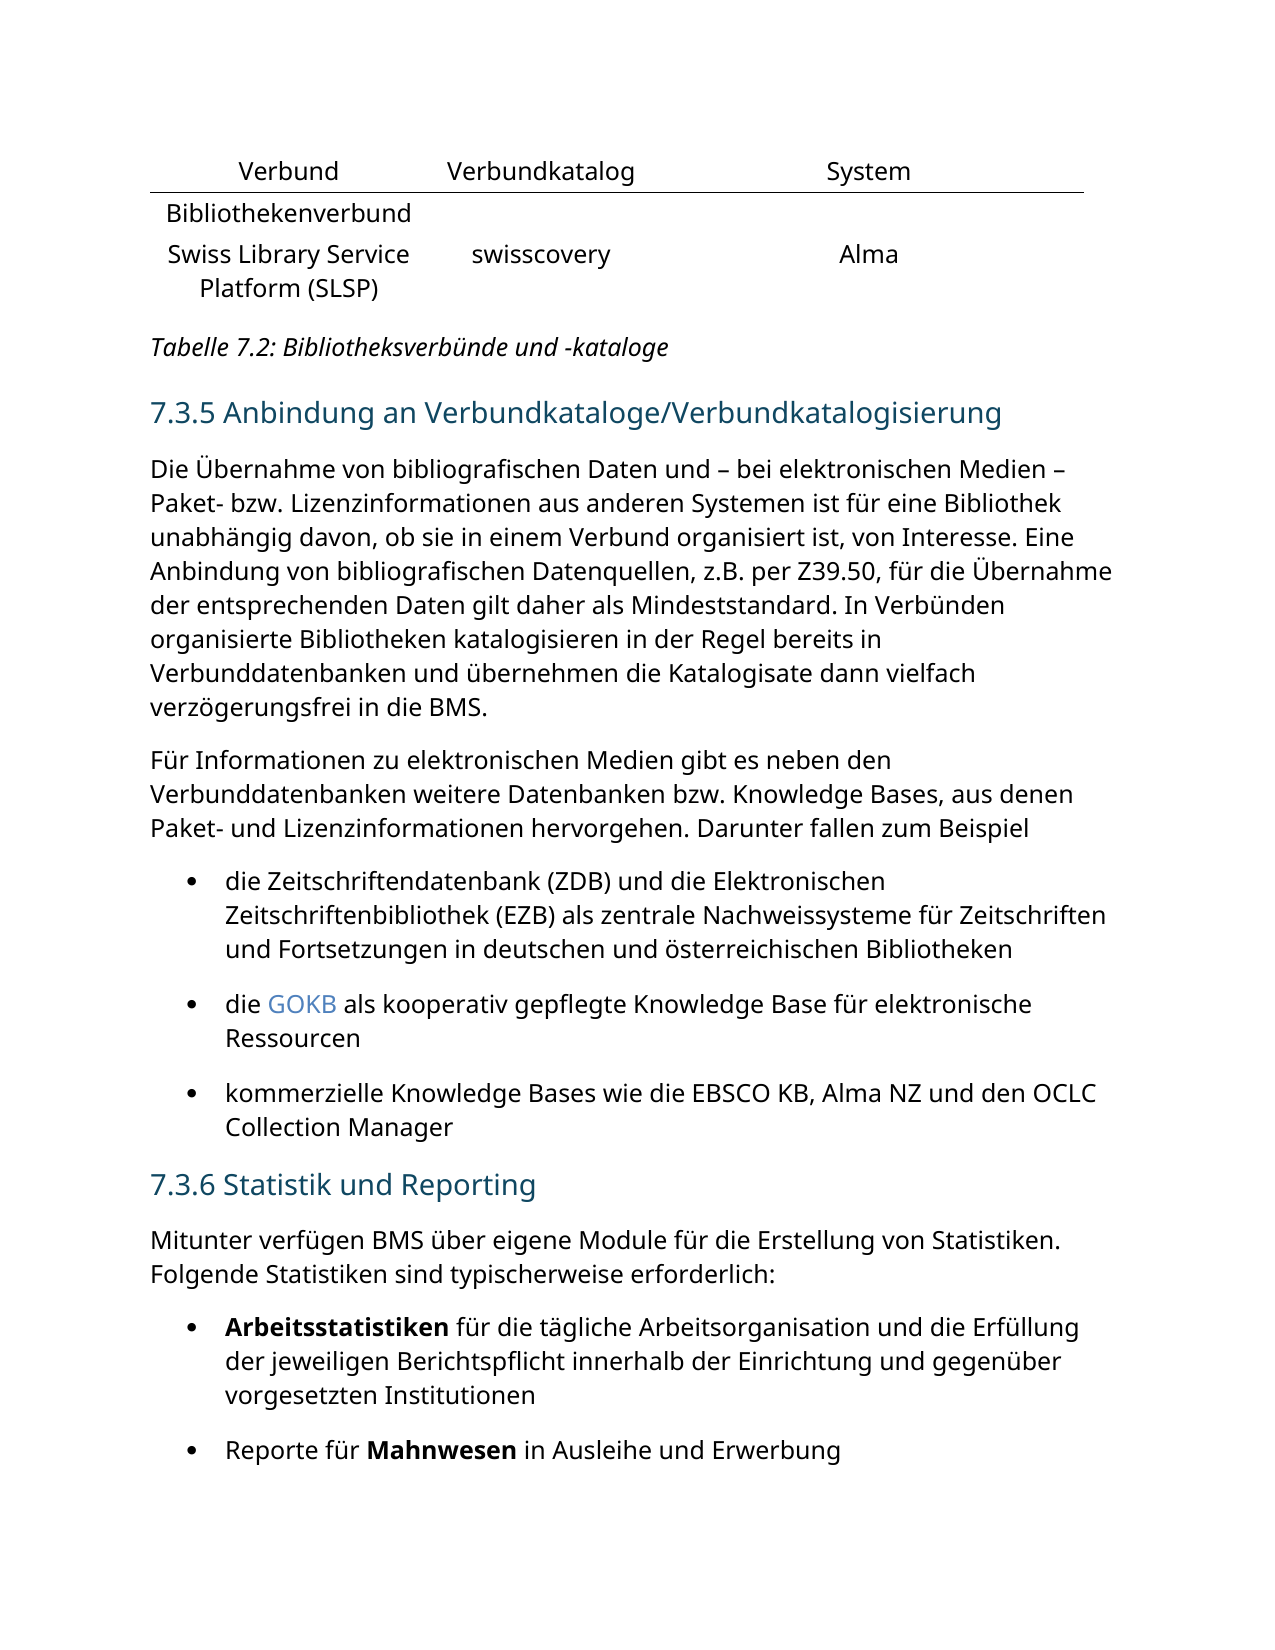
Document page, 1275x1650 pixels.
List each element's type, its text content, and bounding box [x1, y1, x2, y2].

list die Zeitschriftendatenbank (ZDB) und die Elektronischen Zeitschriftenbibliothek (EZB) als zentrale Nachweissysteme für Zeitschriften und Fortsetzungen in deutschen und österreichischen Bibliotheken [187, 863, 1125, 966]
list Reporte für Mahnwesen in Ausleihe und Erwerbung [187, 1433, 1125, 1467]
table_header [139, 150, 1114, 376]
list kommerzielle Knowledge Bases wie die EBSCO KB, Alma NZ und den OCLC Collection Manager [187, 1075, 1125, 1143]
subtitle 7.3.6 Statistik und Reporting [150, 1164, 1125, 1204]
list die GOKB als kooperativ gepflegte Knowledge Base für elektronische Ressourcen [187, 986, 1125, 1054]
text Für Informationen zu elektronischen Medien gibt es neben den Verbunddatenbanken weitere Datenbanken bzw. Knowledge Bases, aus denen Paket- und Lizenzinformationen hervorgehen. Darunter fallen zum Beispiel [150, 742, 1125, 845]
text Mitunter verfügen BMS über eigene Module für die Erstellung von Statistiken. Folgende Statistiken sind typischerweise erforderlich: [150, 1223, 1125, 1291]
subtitle 7.3.5 Anbindung an Verbundkataloge/Verbundkatalogisierung [150, 393, 1125, 432]
text Die Übernahme von bibliografischen Daten und – bei elektronischen Medien – Paket- bzw. Lizenzinformationen aus anderen Systemen ist für eine Bibliothek unabhängig davon, ob sie in einem Verbund organisiert ist, von Interesse. Eine Anbindung von bibliografischen Datenquellen, z.B. per Z39.50, für die Übernahme der entsprechenden Daten gilt daher als Mindeststandard. In Verbünden organisierte Bibliotheken katalogisieren in der Regel bereits in Verbunddatenbanken und übernehmen die Katalogisate dann vielfach verzögerungsfrei in die BMS. [150, 451, 1125, 724]
list Arbeitsstatistiken für die tägliche Arbeitsorganisation und die Erfüllung der jeweiligen Berichtspflicht innerhalb der Einrichtung und gegenüber vorgesetzten Institutionen [187, 1310, 1125, 1412]
